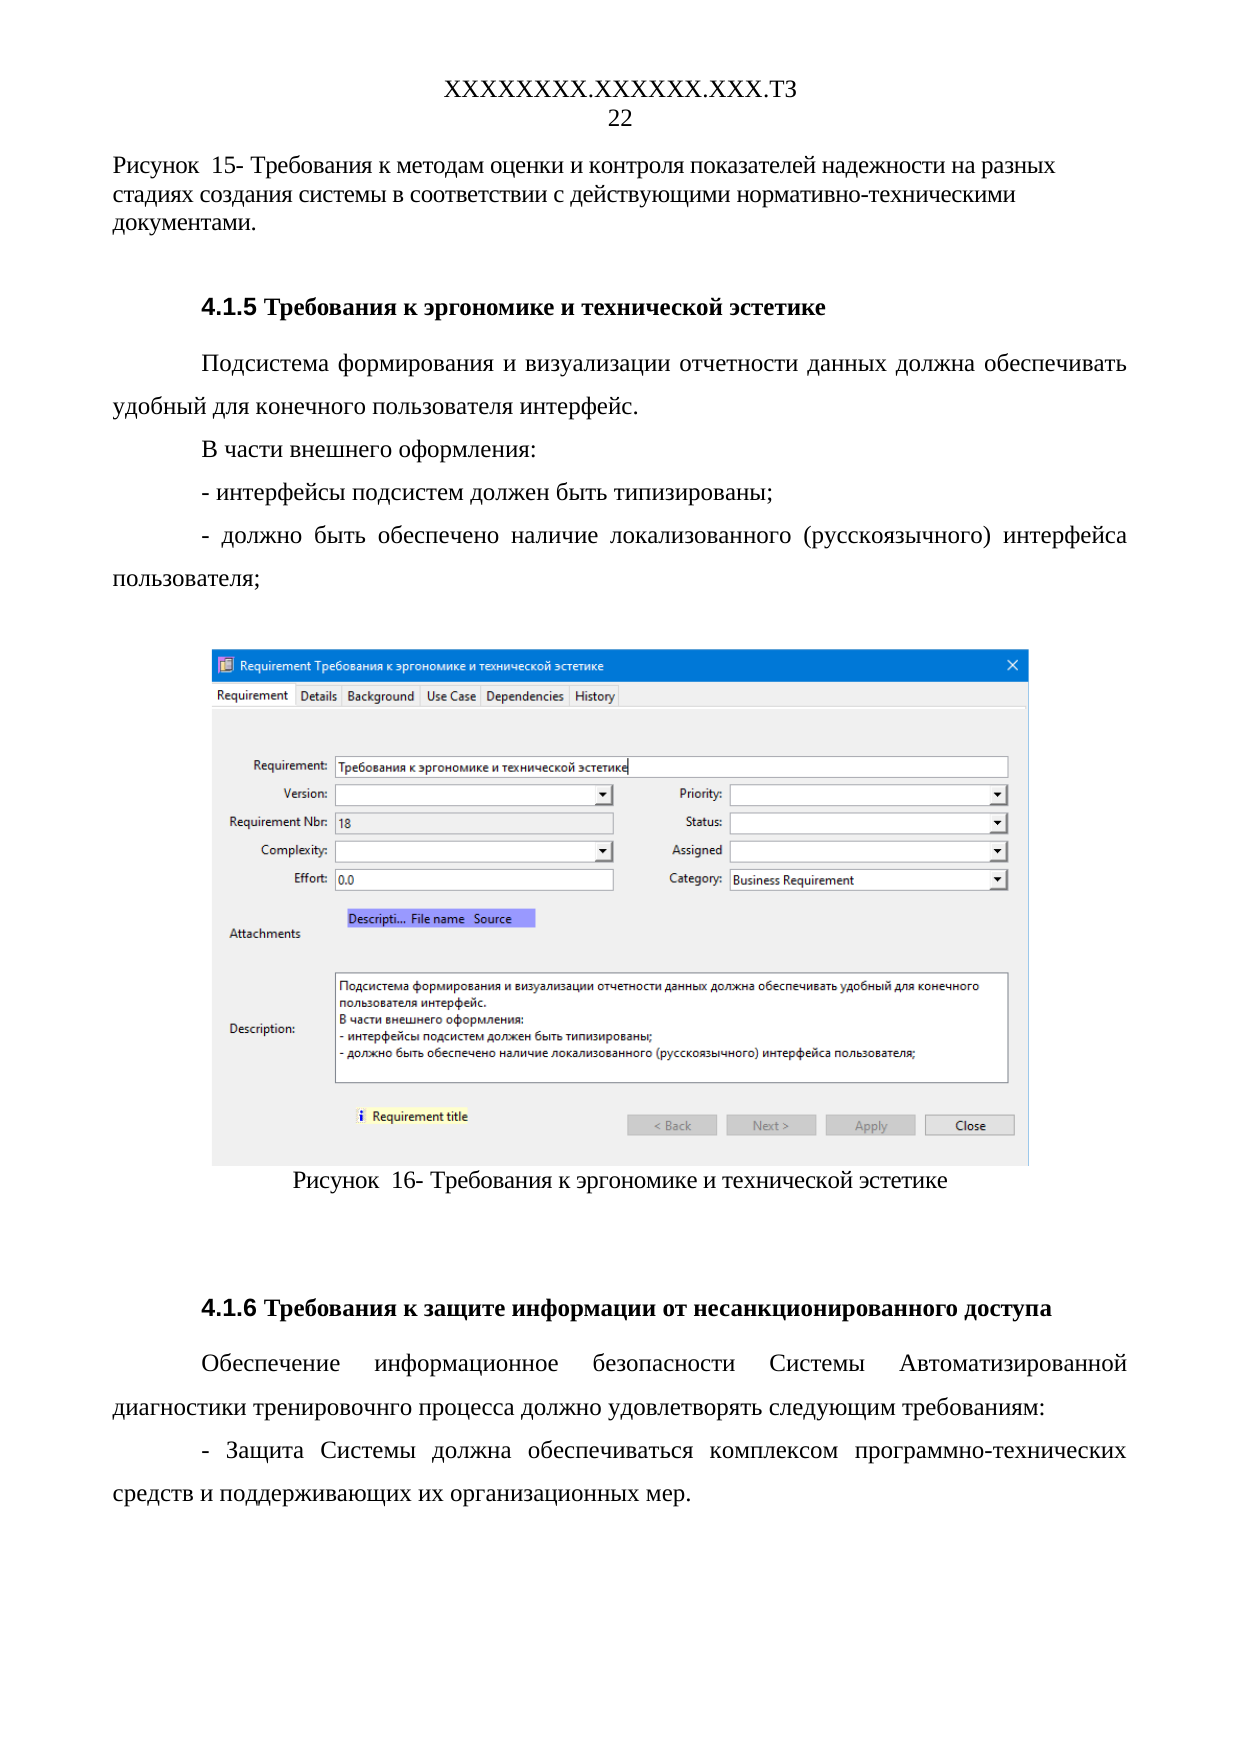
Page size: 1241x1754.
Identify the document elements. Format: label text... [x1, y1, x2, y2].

text - Защита Системы должна обеспечиваться комплексом программно-технических средств и поддерживающих их организационных мер. [112, 1435, 1128, 1507]
text Рисунок 15- Требования к методам оценки и контроля показателей надежности на разных стадиях создания системы в соответствии с действующими нормативно-техническими документами. [112, 150, 1128, 236]
text Требования к эргономике и технической эстетике [112, 292, 1128, 321]
text Требования к защите информации от несанкционированного доступа [112, 1293, 1128, 1322]
text - должно быть обеспечено наличие локализованного (русскоязычного) интерфейса пользователя; [112, 520, 1128, 592]
text В части внешнего оформления: [112, 434, 1128, 463]
text Подсистема формирования и визуализации отчетности данных должна обеспечивать удобный для конечного пользователя интерфейс. [112, 348, 1128, 419]
text Рисунок 16- Требования к эргономике и технической эстетике [112, 1165, 1128, 1194]
text Обеспечение информационное безопасности Системы Автоматизированной диагностики тренировочнго процесса должно удовлетворять следующим требованиям: [112, 1348, 1128, 1420]
text - интерфейсы подсистем должен быть типизированы; [112, 477, 1128, 506]
picture [211, 649, 1029, 1166]
